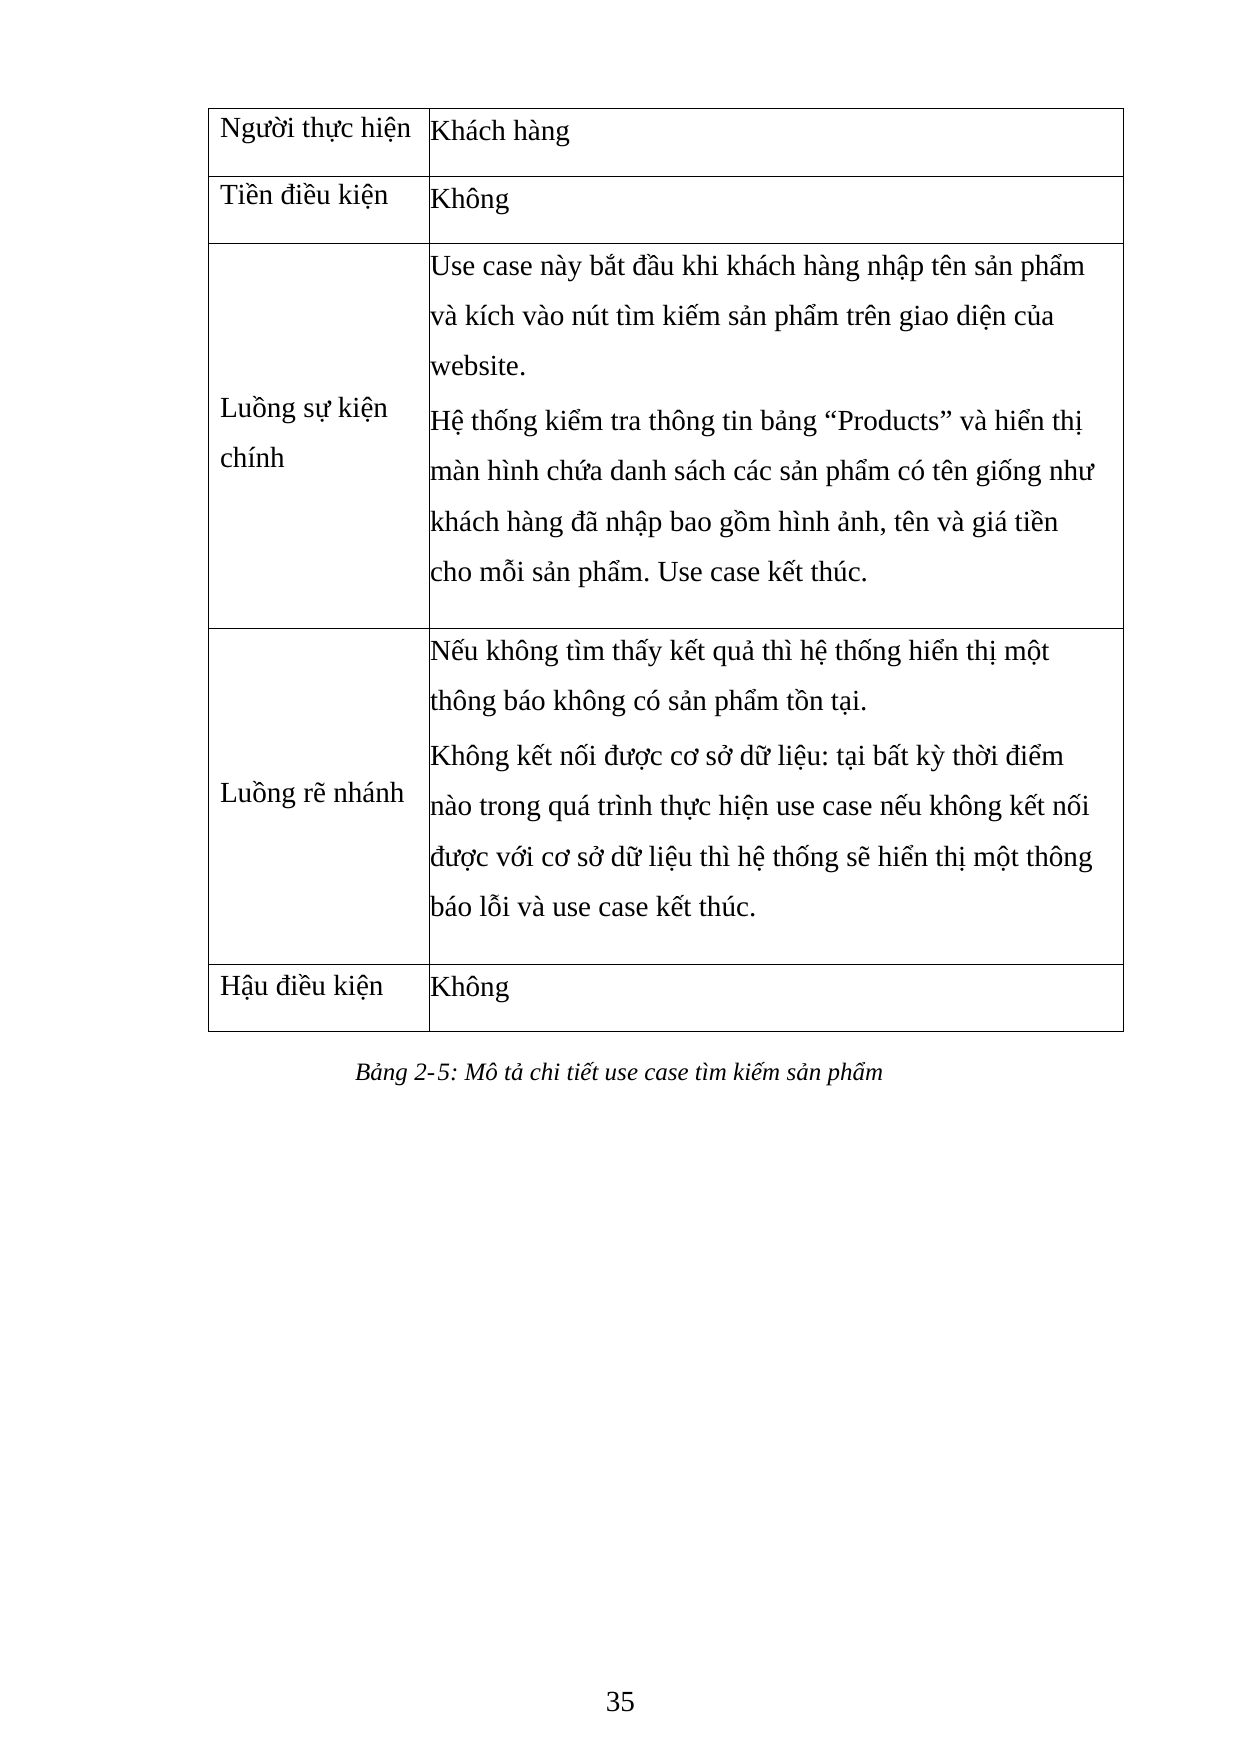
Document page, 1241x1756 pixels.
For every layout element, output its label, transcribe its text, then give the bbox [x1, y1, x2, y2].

table_cell Người thực hiện [209, 109, 429, 176]
table_cell Không [430, 965, 1123, 1031]
table_cell Nếu không tìm thấy kết quả thì hệ thống hiển thị một thông báo không có sản phẩm tồn tại. Không kết nối được cơ sở dữ liệu: tại bất kỳ thời điểm nào trong quá trình thực hiện use case nếu không kết nối được với cơ sở dữ liệu thì hệ thống sẽ hiển thị một thông báo lỗi và use case kết thúc. [430, 629, 1123, 964]
table_cell Tiền điều kiện [209, 177, 429, 243]
table_cell Luồng rẽ nhánh [209, 629, 429, 964]
table_cell Hậu điều kiện [209, 965, 429, 1031]
table_cell Không [430, 177, 1123, 243]
table_cell Luồng sự kiện chính [209, 244, 429, 628]
table_cell Use case này bắt đầu khi khách hàng nhập tên sản phẩm và kích vào nút tìm kiếm sản phẩm trên giao diện của website. Hệ thống kiểm tra thông tin bảng “Products” và hiển thị màn hình chứa danh sách các sản phẩm có tên giống như khách hàng đã nhập bao gồm hình ảnh, tên và giá tiền cho mỗi sản phẩm. Use case kết thúc. [430, 244, 1123, 628]
table_cell Khách hàng [430, 109, 1123, 176]
